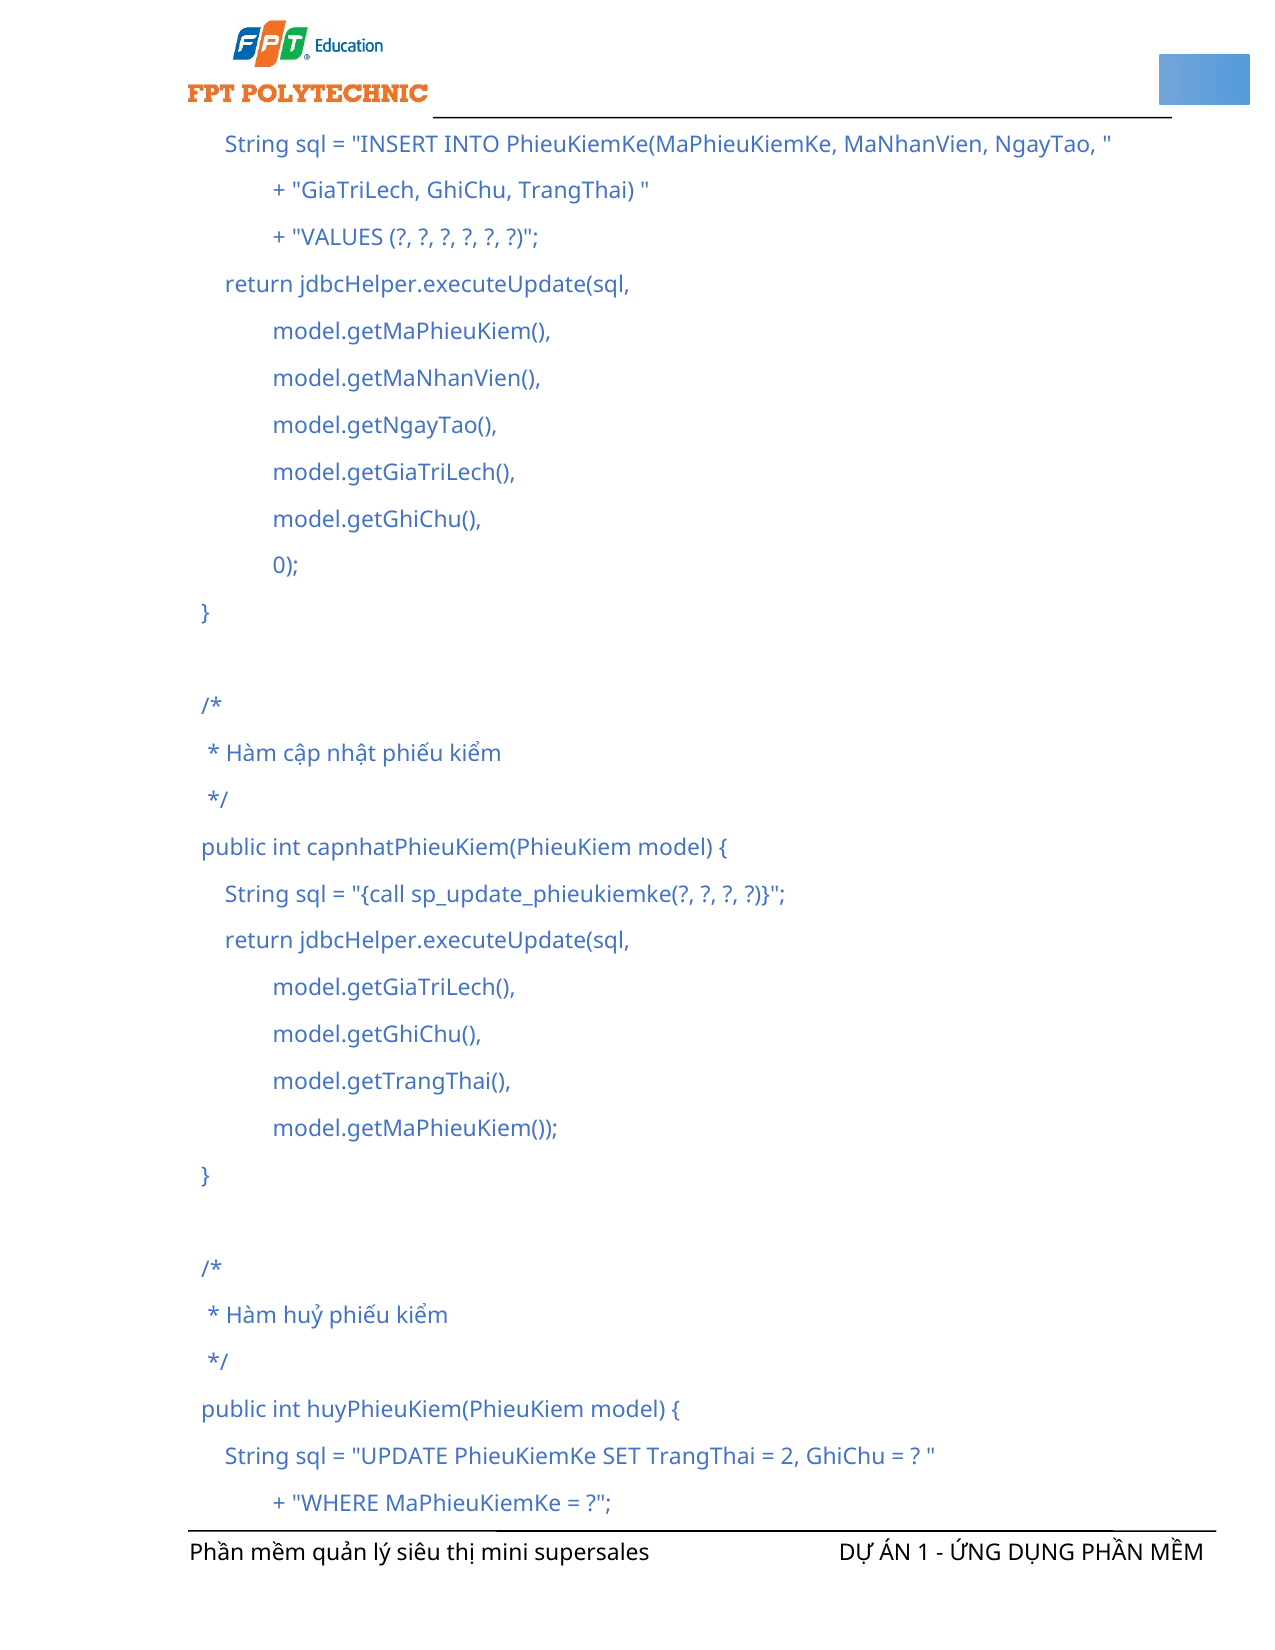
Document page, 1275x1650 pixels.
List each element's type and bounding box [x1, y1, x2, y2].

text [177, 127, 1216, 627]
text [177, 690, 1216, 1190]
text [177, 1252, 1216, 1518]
picture [179, 8, 433, 118]
